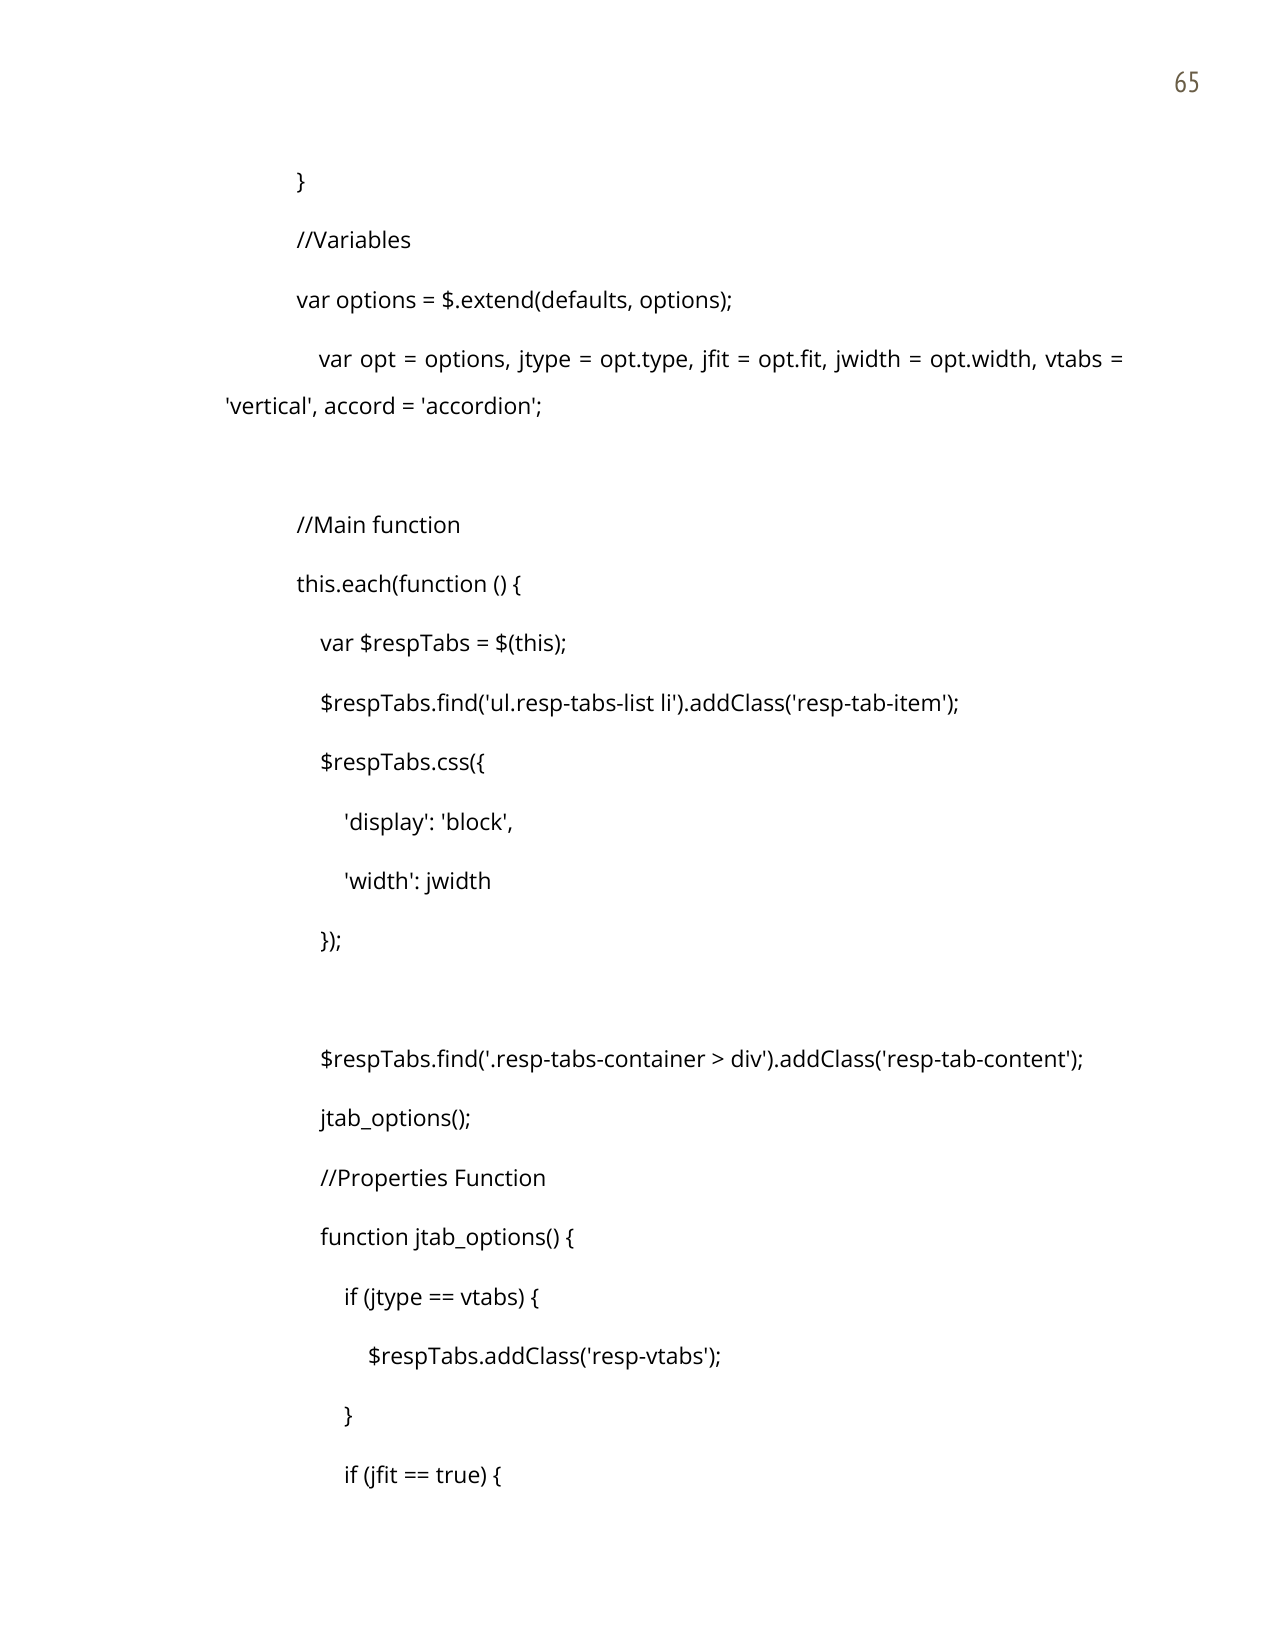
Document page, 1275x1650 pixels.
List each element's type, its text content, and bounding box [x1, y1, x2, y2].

text var options = $.extend(defaults, options); [225, 283, 1125, 315]
text } [225, 1399, 1125, 1430]
text jtab_options(); [225, 1102, 1125, 1133]
text } [225, 165, 1125, 196]
text $respTabs.addClass('resp-vtabs'); [225, 1340, 1125, 1371]
text //Variables [225, 224, 1125, 255]
text $respTabs.find('.resp-tabs-container > div').addClass('resp-tab-content'); [225, 1043, 1125, 1074]
text 'display': 'block', [225, 805, 1125, 837]
text //Properties Function [225, 1162, 1125, 1193]
text function jtab_options() { [225, 1221, 1125, 1252]
text $respTabs.find('ul.resp-tabs-list li').addClass('resp-tab-item'); [225, 687, 1125, 718]
text if (jfit == true) { [225, 1458, 1125, 1490]
text //Main function [225, 508, 1125, 540]
text var opt = options, jtype = opt.type, jfit = opt.fit, jwidth = opt.width, vtabs = 'vertical', accord = 'accordion'; [225, 343, 1125, 421]
text if (jtype == vtabs) { [225, 1280, 1125, 1312]
text 'width': jwidth [225, 865, 1125, 896]
text $respTabs.css({ [225, 746, 1125, 777]
text var $respTabs = $(this); [225, 627, 1125, 658]
text this.each(function () { [225, 568, 1125, 599]
text }); [225, 924, 1125, 955]
